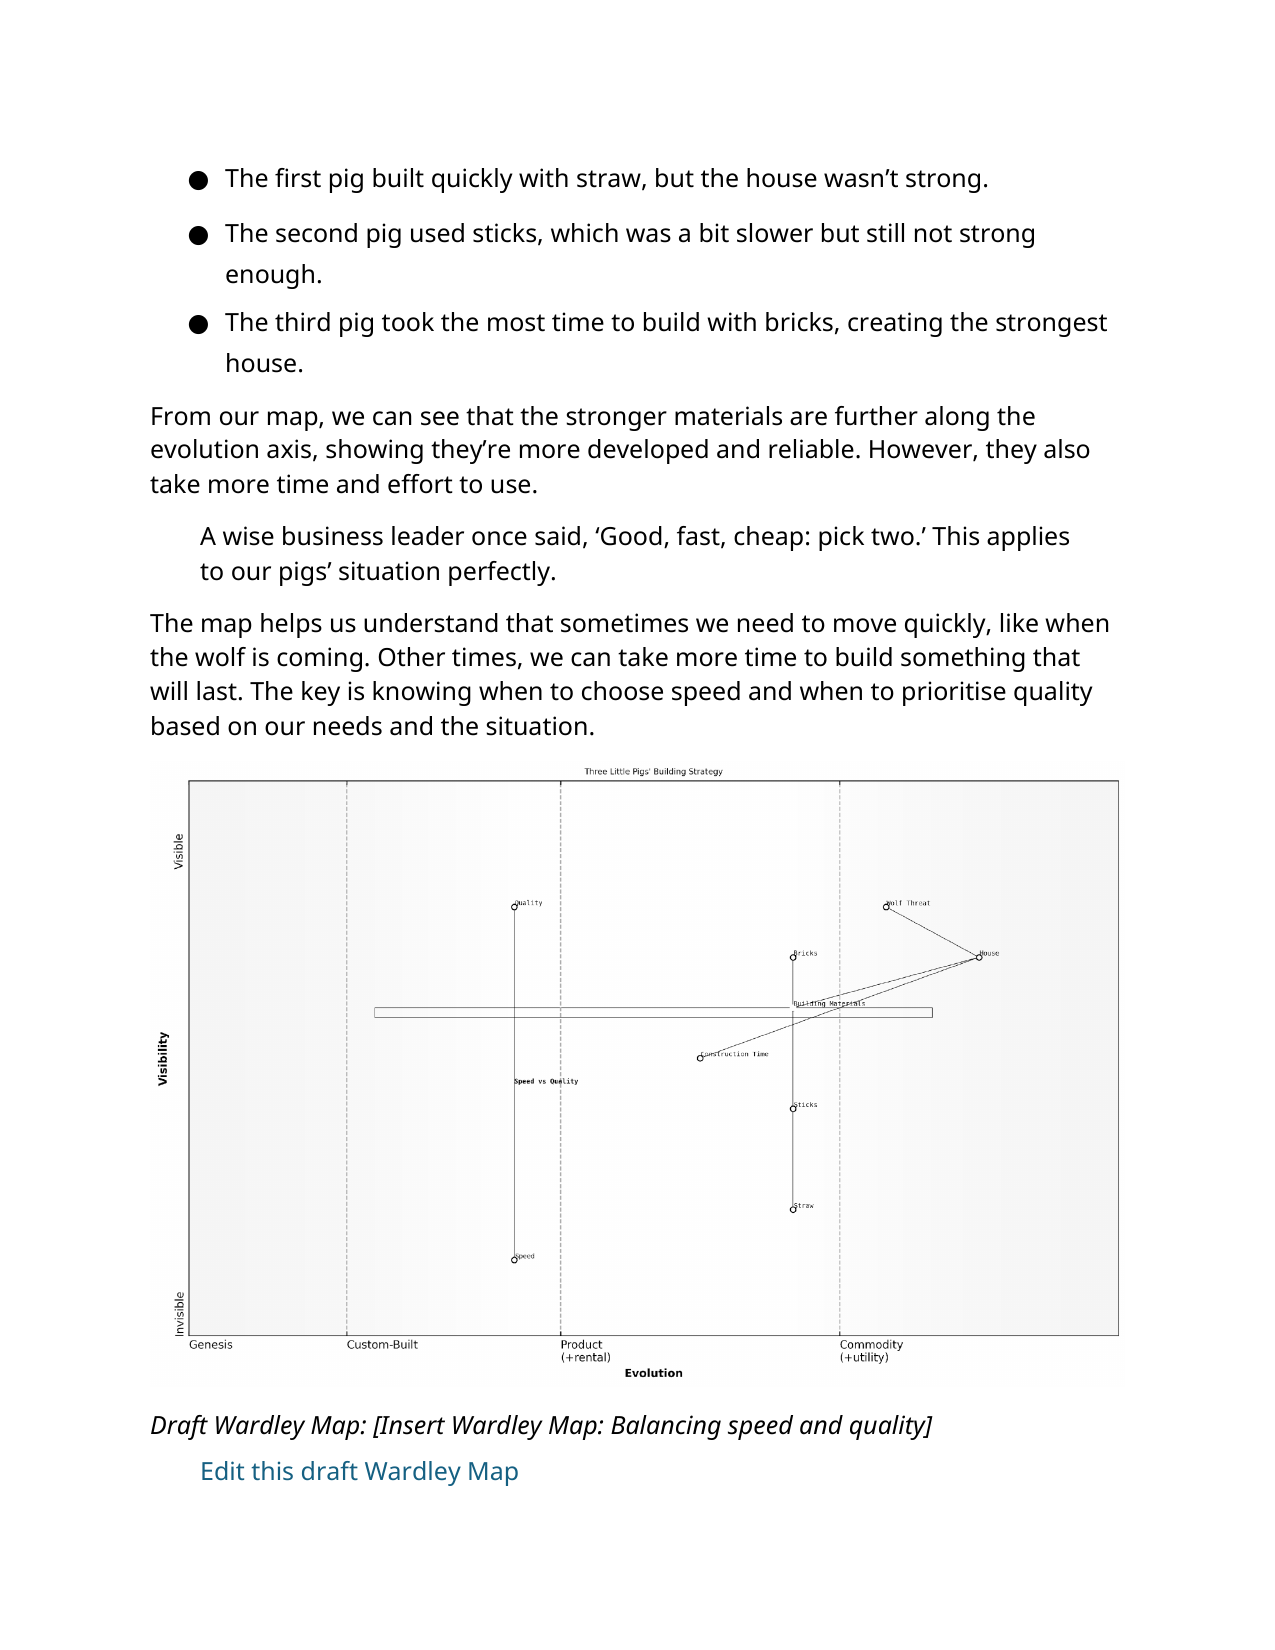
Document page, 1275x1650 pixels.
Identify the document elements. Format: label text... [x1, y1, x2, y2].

text A wise business leader once said, ‘Good, fast, cheap: pick two.’ This applies to our pigs’ situation perfectly. [200, 519, 1075, 587]
text From our map, we can see that the stronger materials are further along the evolution axis, showing they’re more developed and reliable. However, they also take more time and effort to use. [150, 398, 1125, 500]
list The third pig took the most time to build with bricks, creating the strongest house. [187, 294, 1125, 379]
list The first pig built quickly with straw, but the house wasn’t strong. [187, 150, 1125, 201]
text The map helps us understand that sometimes we need to move quickly, like when the wolf is coming. Other times, we can take more time to build something that will last. The key is knowing when to choose speed and when to prioritise quality based on our needs and the situation. [150, 606, 1125, 742]
list The second pig used sticks, which was a bit slower but still not strong enough. [187, 205, 1125, 290]
text Edit this draft Wardley Map [200, 1454, 1075, 1488]
picture [150, 761, 1125, 1387]
text Draft Wardley Map: [Insert Wardley Map: Balancing speed and quality] [150, 1407, 1125, 1442]
